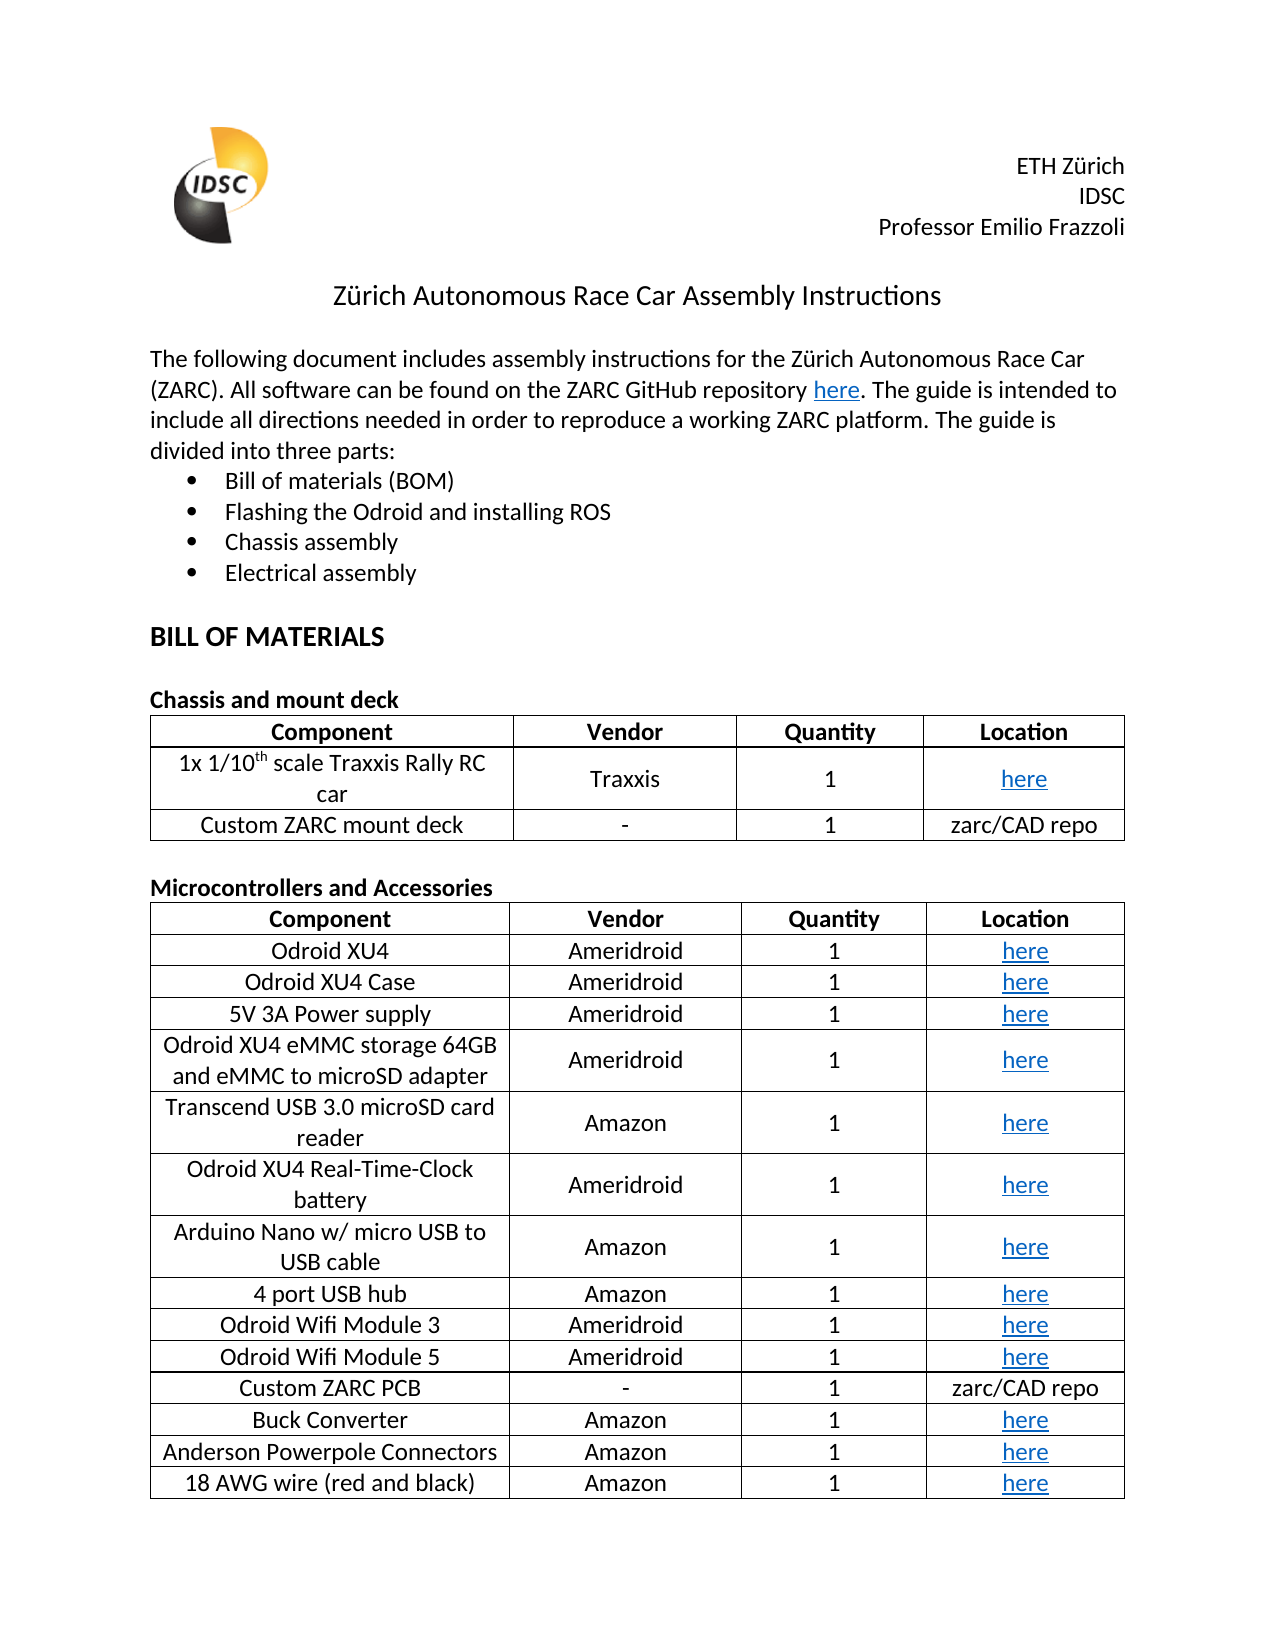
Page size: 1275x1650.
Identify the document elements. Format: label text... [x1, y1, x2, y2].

table_cell 1 [742, 1373, 926, 1403]
table_cell 1 [737, 748, 923, 808]
table_cell 1 [742, 1404, 926, 1434]
table_cell zarc/CAD repo [927, 1373, 1124, 1403]
table_cell 1x 1/10th scale Traxxis Rally RC car [151, 748, 513, 808]
table_cell here [927, 1309, 1124, 1340]
table_cell Buck Converter [151, 1404, 509, 1434]
table_cell here [927, 1404, 1124, 1434]
text Chassis and mount deck [150, 684, 1125, 715]
table_cell Ameridroid [510, 935, 741, 965]
text The following document includes assembly instructions for the Zürich Autonomous Race Car (ZARC). All software can be found on the ZARC GitHub repository here. The guide is intended to include all directions needed in order to reproduce a working ZARC platform. The guide is divided into three parts: [150, 343, 1125, 465]
table_cell Anderson Powerpole Connectors [151, 1436, 509, 1466]
text Professor Emilio Frazzoli [290, 211, 1125, 242]
table_cell - [514, 810, 736, 840]
table_cell 1 [742, 1030, 926, 1091]
table_cell Ameridroid [510, 1154, 741, 1215]
table_cell Odroid XU4 [151, 935, 509, 965]
table_cell here [927, 935, 1124, 965]
text Microcontrollers and Accessories [150, 872, 1125, 902]
table_header Location [924, 716, 1124, 746]
list Chassis assembly [187, 526, 1125, 557]
table_cell 18 AWG wire (red and black) [151, 1467, 509, 1498]
text BILL OF MATERIALS [150, 618, 1125, 654]
table_cell Odroid Wifi Module 3 [151, 1309, 509, 1340]
table_cell 1 [742, 998, 926, 1028]
table_cell here [927, 1216, 1124, 1277]
table_cell Ameridroid [510, 1309, 741, 1340]
text IDSC [290, 181, 1125, 211]
list Bill of materials (BOM) [187, 465, 1125, 496]
table_cell Amazon [510, 1404, 741, 1434]
table_cell 1 [742, 1278, 926, 1308]
table_cell Amazon [510, 1278, 741, 1308]
table_cell Custom ZARC mount deck [151, 810, 513, 840]
table_header Component [151, 903, 509, 934]
table_cell Arduino Nano w/ micro USB to USB cable [151, 1216, 509, 1277]
table_cell here [927, 1030, 1124, 1091]
table_header Vendor [510, 903, 741, 934]
table_cell here [927, 1341, 1124, 1371]
table_cell 1 [742, 1309, 926, 1340]
text ETH Zürich [290, 150, 1125, 181]
table_cell 1 [742, 1341, 926, 1371]
table_cell here [927, 1278, 1124, 1308]
table_cell Odroid XU4 Case [151, 966, 509, 997]
table_cell 1 [742, 1216, 926, 1277]
table_cell Ameridroid [510, 1341, 741, 1371]
table_cell 1 [742, 935, 926, 965]
table_cell Amazon [510, 1092, 741, 1153]
table_cell 1 [742, 966, 926, 997]
list Flashing the Odroid and installing ROS [187, 496, 1125, 526]
table_cell Odroid Wifi Module 5 [151, 1341, 509, 1371]
table_cell 1 [742, 1154, 926, 1215]
table_header Vendor [514, 716, 736, 746]
table_cell here [927, 1092, 1124, 1153]
table_cell here [927, 1467, 1124, 1498]
table_header Quantity [737, 716, 923, 746]
table_cell 1 [742, 1436, 926, 1466]
table_cell here [927, 966, 1124, 997]
table_header Component [151, 716, 513, 746]
table_cell Ameridroid [510, 1030, 741, 1091]
table_cell 1 [737, 810, 923, 840]
table_cell 5V 3A Power supply [151, 998, 509, 1028]
table_cell here [927, 998, 1124, 1028]
table_cell Ameridroid [510, 998, 741, 1028]
table_cell Amazon [510, 1436, 741, 1466]
picture [152, 112, 290, 263]
table_cell Custom ZARC PCB [151, 1373, 509, 1403]
text Zürich Autonomous Race Car Assembly Instructions [150, 277, 1125, 313]
table_cell zarc/CAD repo [924, 810, 1124, 840]
table_cell 1 [742, 1092, 926, 1153]
table_header Location [927, 903, 1124, 934]
table_cell Ameridroid [510, 966, 741, 997]
table_cell Transcend USB 3.0 microSD card reader [151, 1092, 509, 1153]
table_cell here [924, 748, 1124, 808]
table_header Quantity [742, 903, 926, 934]
table_cell 1 [742, 1467, 926, 1498]
table_cell here [927, 1436, 1124, 1466]
table_cell Odroid XU4 Real-Time-Clock battery [151, 1154, 509, 1215]
table_cell 4 port USB hub [151, 1278, 509, 1308]
table_cell here [927, 1154, 1124, 1215]
table_cell Odroid XU4 eMMC storage 64GB and eMMC to microSD adapter [151, 1030, 509, 1091]
table_cell Amazon [510, 1467, 741, 1498]
table_cell Traxxis [514, 748, 736, 808]
table_cell Amazon [510, 1216, 741, 1277]
list Electrical assembly [187, 557, 1125, 587]
table_cell - [510, 1373, 741, 1403]
